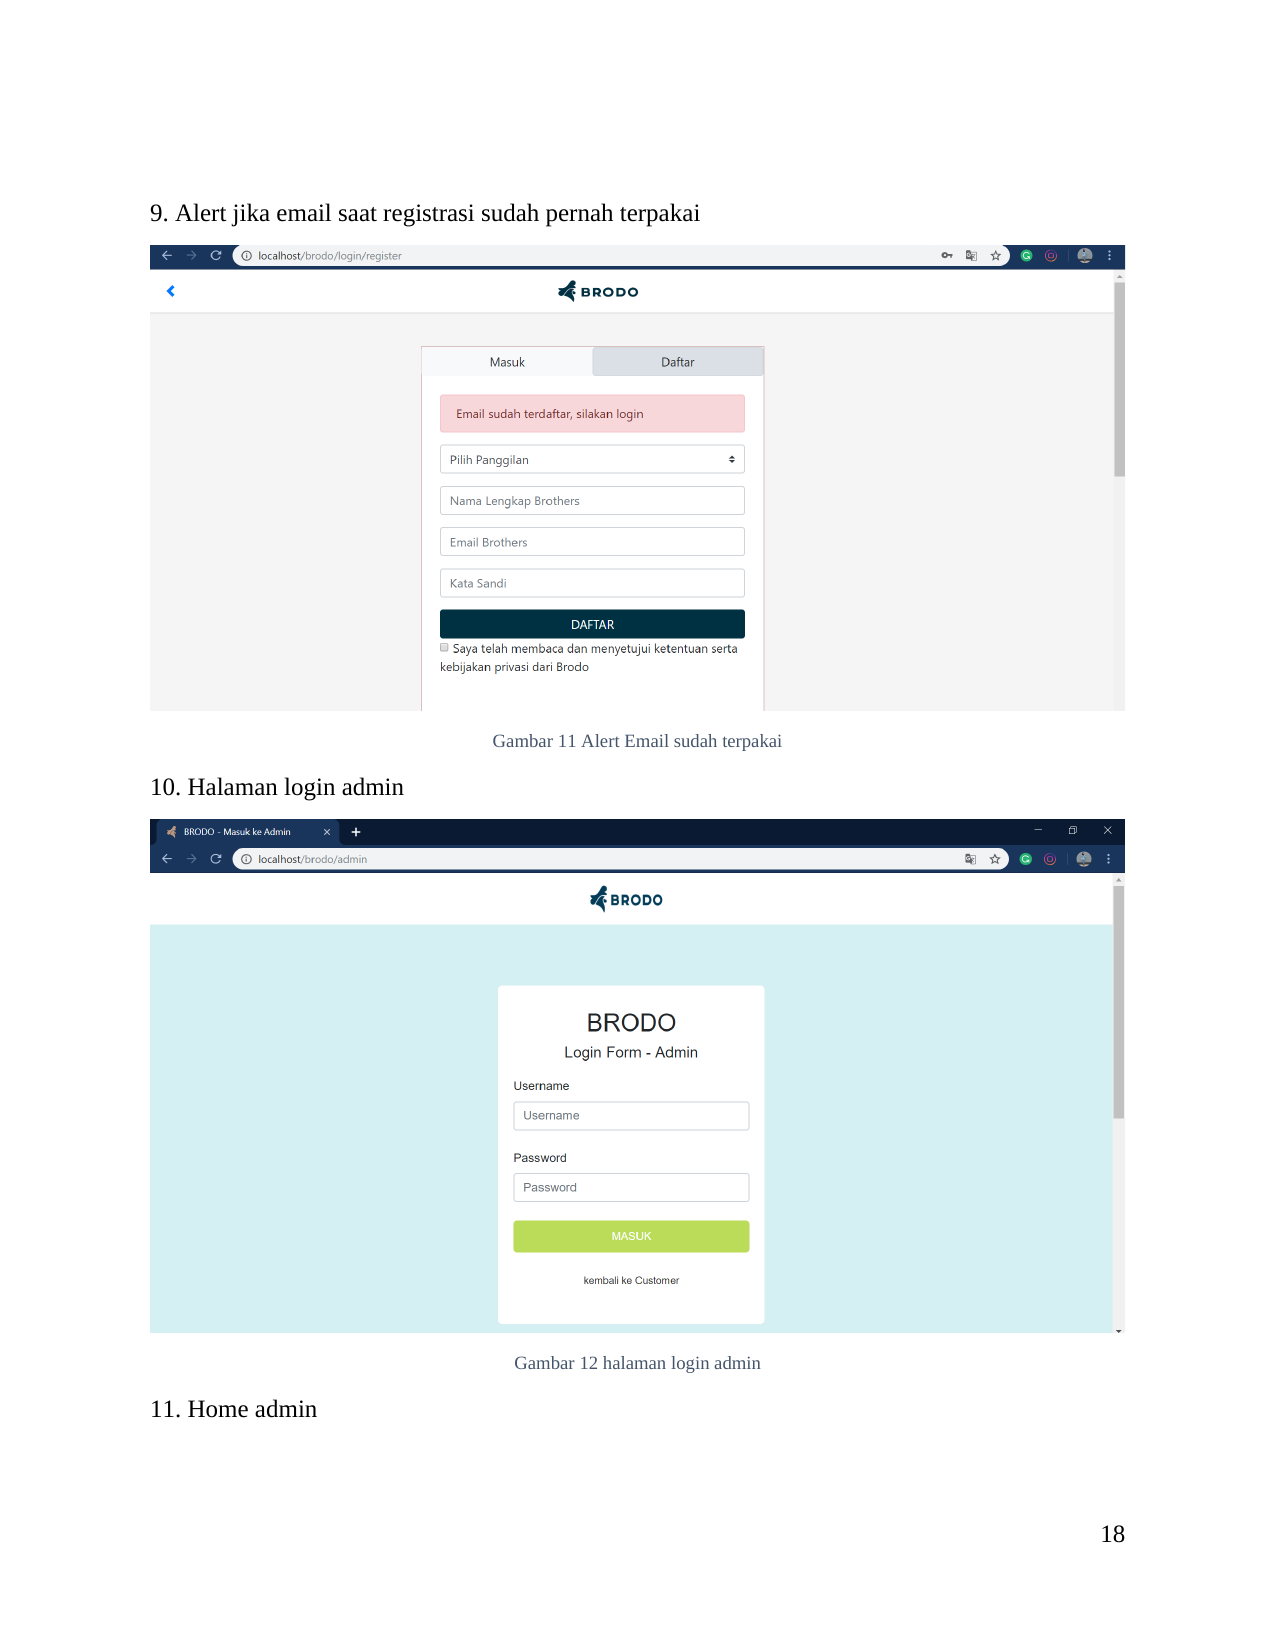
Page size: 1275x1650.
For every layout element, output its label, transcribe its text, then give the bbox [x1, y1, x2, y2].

text Gambar 11 Alert Email sudah terpakai [150, 730, 1125, 751]
picture [150, 819, 1125, 1333]
text Gambar 12 halaman login admin [150, 1352, 1125, 1373]
text 11. Home admin [150, 1394, 1125, 1423]
picture [150, 245, 1125, 711]
text 10. Halaman login admin [150, 772, 1125, 801]
text 9. Alert jika email saat registrasi sudah pernah terpakai [150, 198, 1125, 226]
